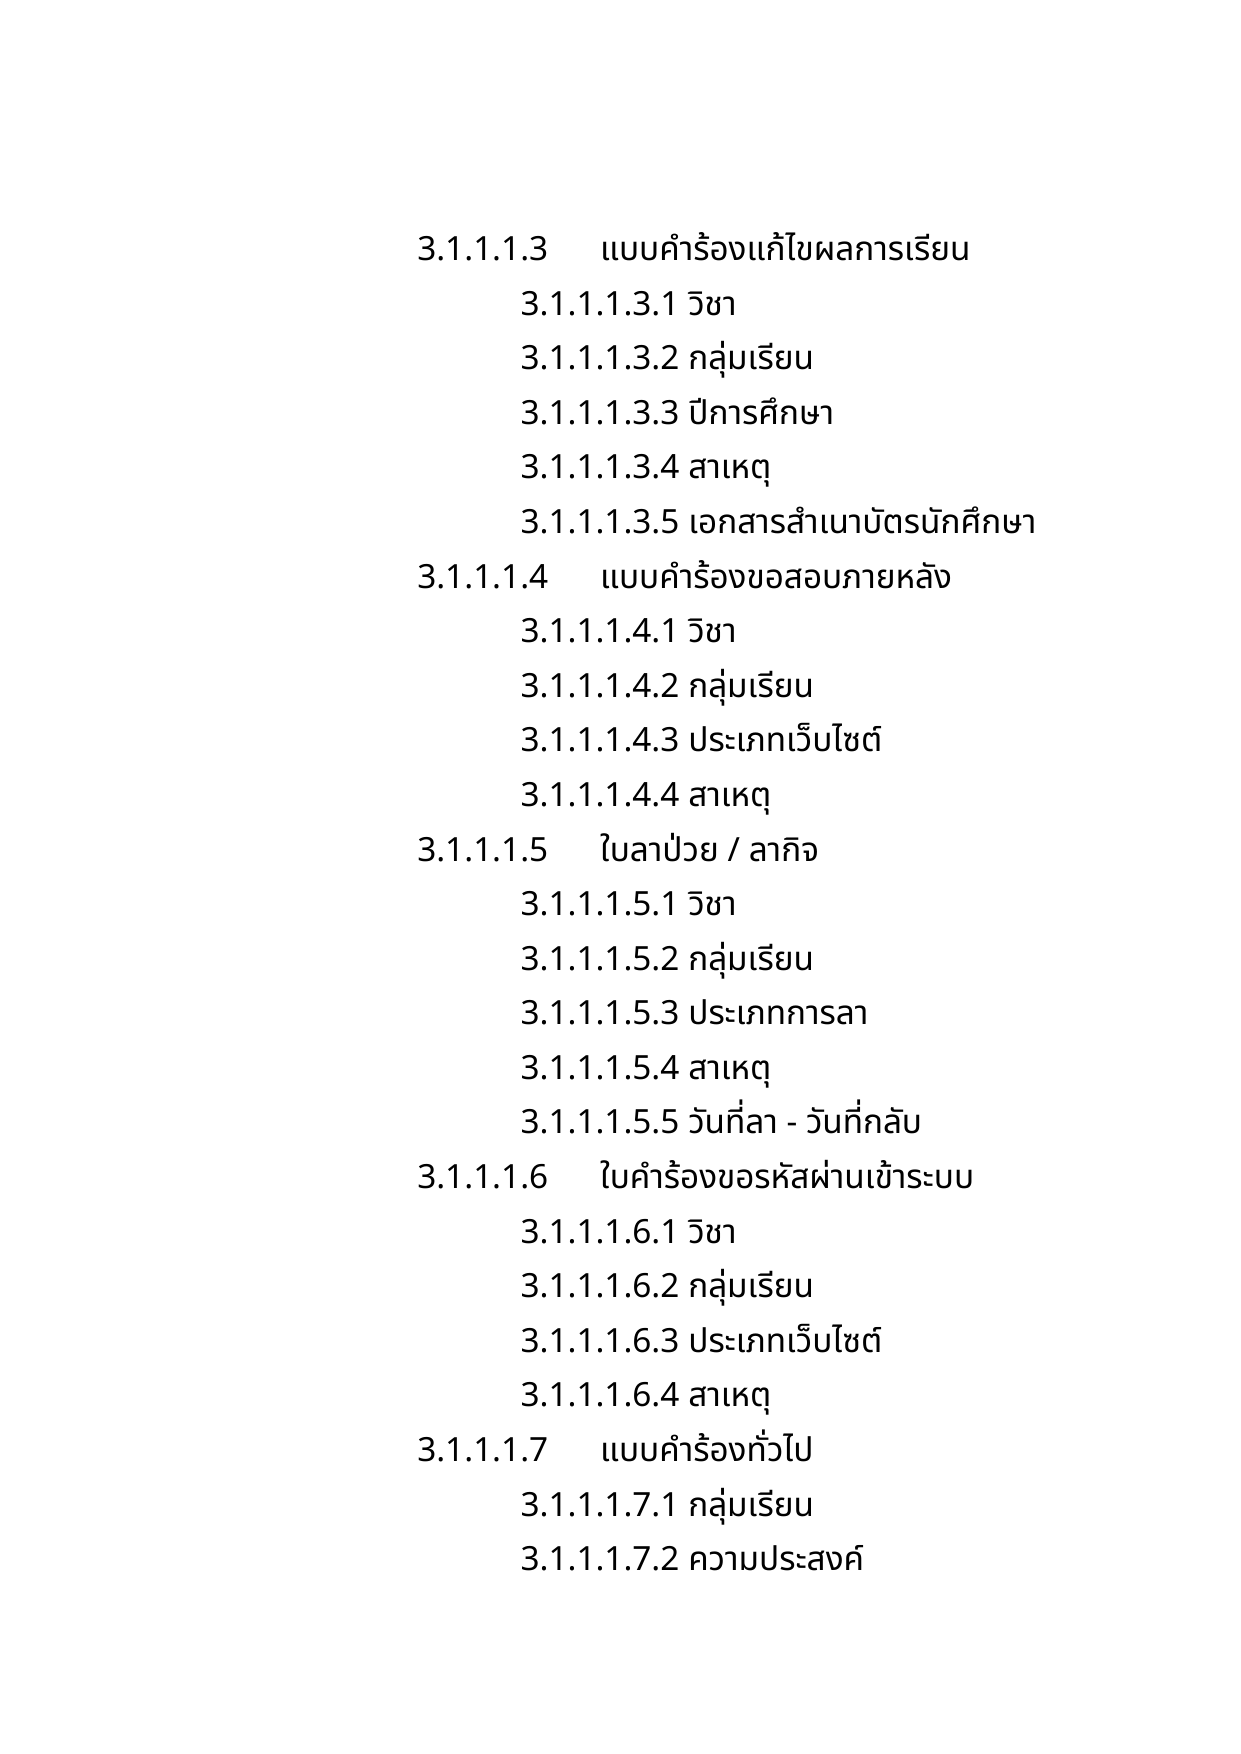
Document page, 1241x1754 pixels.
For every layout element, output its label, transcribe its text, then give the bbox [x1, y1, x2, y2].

text 3.1.1.1.6.4 สาเหตุ [417, 1371, 1090, 1422]
text 3.1.1.1.7.1 กลุ่มเรียน [417, 1480, 1090, 1531]
text 3.1.1.1.5 ใบลาป่วย / ลากิจ [417, 825, 1090, 876]
text 3.1.1.1.5.4 สาเหตุ [417, 1044, 1090, 1094]
text 3.1.1.1.5.5 วันที่ลา - วันที่กลับ [417, 1098, 1090, 1149]
text 3.1.1.1.5.1 วิชา [417, 880, 1090, 931]
text 3.1.1.1.4.4 สาเหตุ [417, 771, 1090, 821]
text 3.1.1.1.3.2 กลุ่มเรียน [417, 334, 1090, 385]
text 3.1.1.1.3 แบบคำร้องแก้ไขผลการเรียน [417, 225, 1090, 276]
text 3.1.1.1.3.3 ปีการศึกษา [417, 389, 1090, 439]
text 3.1.1.1.5.3 ประเภทการลา [417, 989, 1090, 1040]
text 3.1.1.1.3.1 วิชา [417, 279, 1090, 330]
text 3.1.1.1.3.4 สาเหตุ [417, 443, 1090, 494]
text 3.1.1.1.4 แบบคำร้องขอสอบภายหลัง [417, 552, 1090, 603]
text 3.1.1.1.6 ใบคำร้องขอรหัสผ่านเข้าระบบ [417, 1153, 1090, 1203]
text 3.1.1.1.6.1 วิชา [417, 1207, 1090, 1258]
text 3.1.1.1.6.2 กลุ่มเรียน [417, 1262, 1090, 1313]
text 3.1.1.1.3.5 เอกสารสำเนาบัตรนักศึกษา [417, 498, 1090, 548]
text 3.1.1.1.7 แบบคำร้องทั่วไป [417, 1426, 1090, 1476]
text 3.1.1.1.7.2 ความประสงค์ [417, 1535, 1090, 1586]
text 3.1.1.1.6.3 ประเภทเว็บไซต์ [417, 1317, 1090, 1367]
text 3.1.1.1.4.3 ประเภทเว็บไซต์ [417, 716, 1090, 767]
text 3.1.1.1.5.2 กลุ่มเรียน [417, 934, 1090, 985]
text 3.1.1.1.4.1 วิชา [417, 607, 1090, 658]
text 3.1.1.1.4.2 กลุ่มเรียน [417, 662, 1090, 712]
